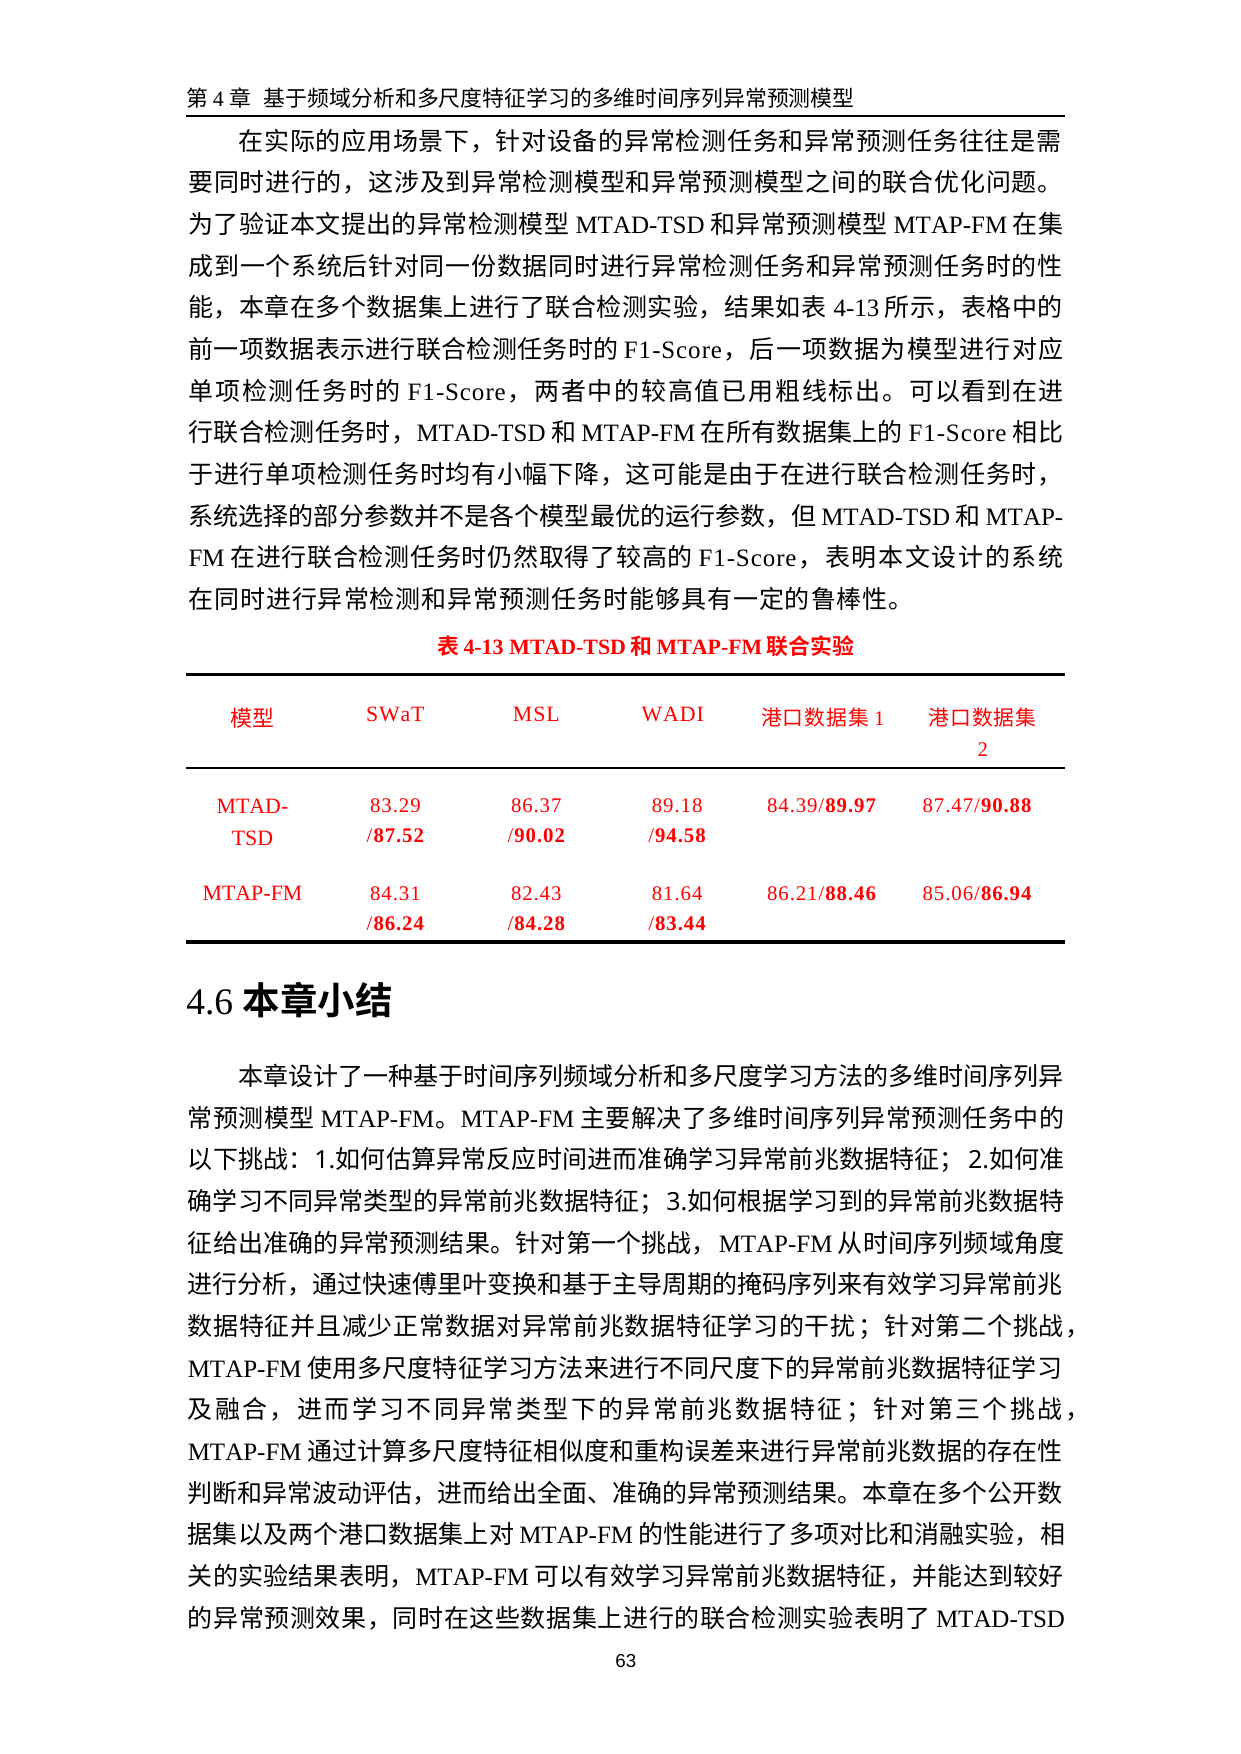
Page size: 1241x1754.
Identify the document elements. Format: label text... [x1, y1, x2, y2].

table_header 模型 [186, 676, 331, 767]
table_cell 84.39/89.97 [754, 769, 901, 856]
table_header 港口数据集2 [913, 676, 1065, 767]
table_header 港口数据集1 [745, 676, 912, 767]
table_cell 81.64/83.44 [613, 856, 753, 940]
text 表4-13 MTAD-TSD和MTAP-FM联合实验 [188, 629, 1053, 661]
table_cell 83.29/87.52 [331, 769, 472, 856]
table_cell 84.31/86.24 [331, 856, 472, 940]
text 在实际的应用场景下，针对设备的异常检测任务和异常预测任务往往是需要同时进行的，这涉及到异常检测模型和异常预测模型之间的联合优化问题。为了验证本文提出的异常检测模型MTAD-TSD和异常预测模型MTAP-FM在集成到一个系统后针对同一份数据同时进行异常检测任务和异常预测任务时的性能，本章在多个数据集上进行了联合检测实验，结果如表4-13所示，表格中的前一项数据表示进行联合检测任务时的F1-Score，后一项数据为模型进行对应单项检测任务时的F1-Score，两者中的较高值已用粗线标出。可以看到在进行联合检测任务时，MTAD-TSD和MTAP-FM在所有数据集上的F1-Score相比于进行单项检测任务时均有小幅下降，这可能是由于在进行联合检测任务时，系统选择的部分参数并不是各个模型最优的运行参数，但MTAD-TSD和MTAP-FM在进行联合检测任务时仍然取得了较高的F1-Score，表明本文设计的系统在同时进行异常检测和异常预测任务时能够具有一定的鲁棒性。 [188, 117, 1063, 617]
table_cell 82.43/84.28 [472, 856, 613, 940]
subtitle 本章小结 [186, 971, 1065, 1025]
table_cell 86.37/90.02 [472, 769, 613, 856]
table_header SWaT [331, 676, 472, 767]
table_cell 85.06/86.94 [901, 856, 1065, 940]
table_cell MTAP-FM [186, 856, 331, 940]
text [188, 1052, 1065, 1635]
table_cell MTAD-TSD [186, 769, 331, 856]
table_cell 89.18/94.58 [613, 769, 753, 856]
table_header MSL [472, 676, 613, 767]
table_cell 87.47/90.88 [901, 769, 1065, 856]
table_header WADI [613, 676, 745, 767]
table_cell 86.21/88.46 [754, 856, 901, 940]
